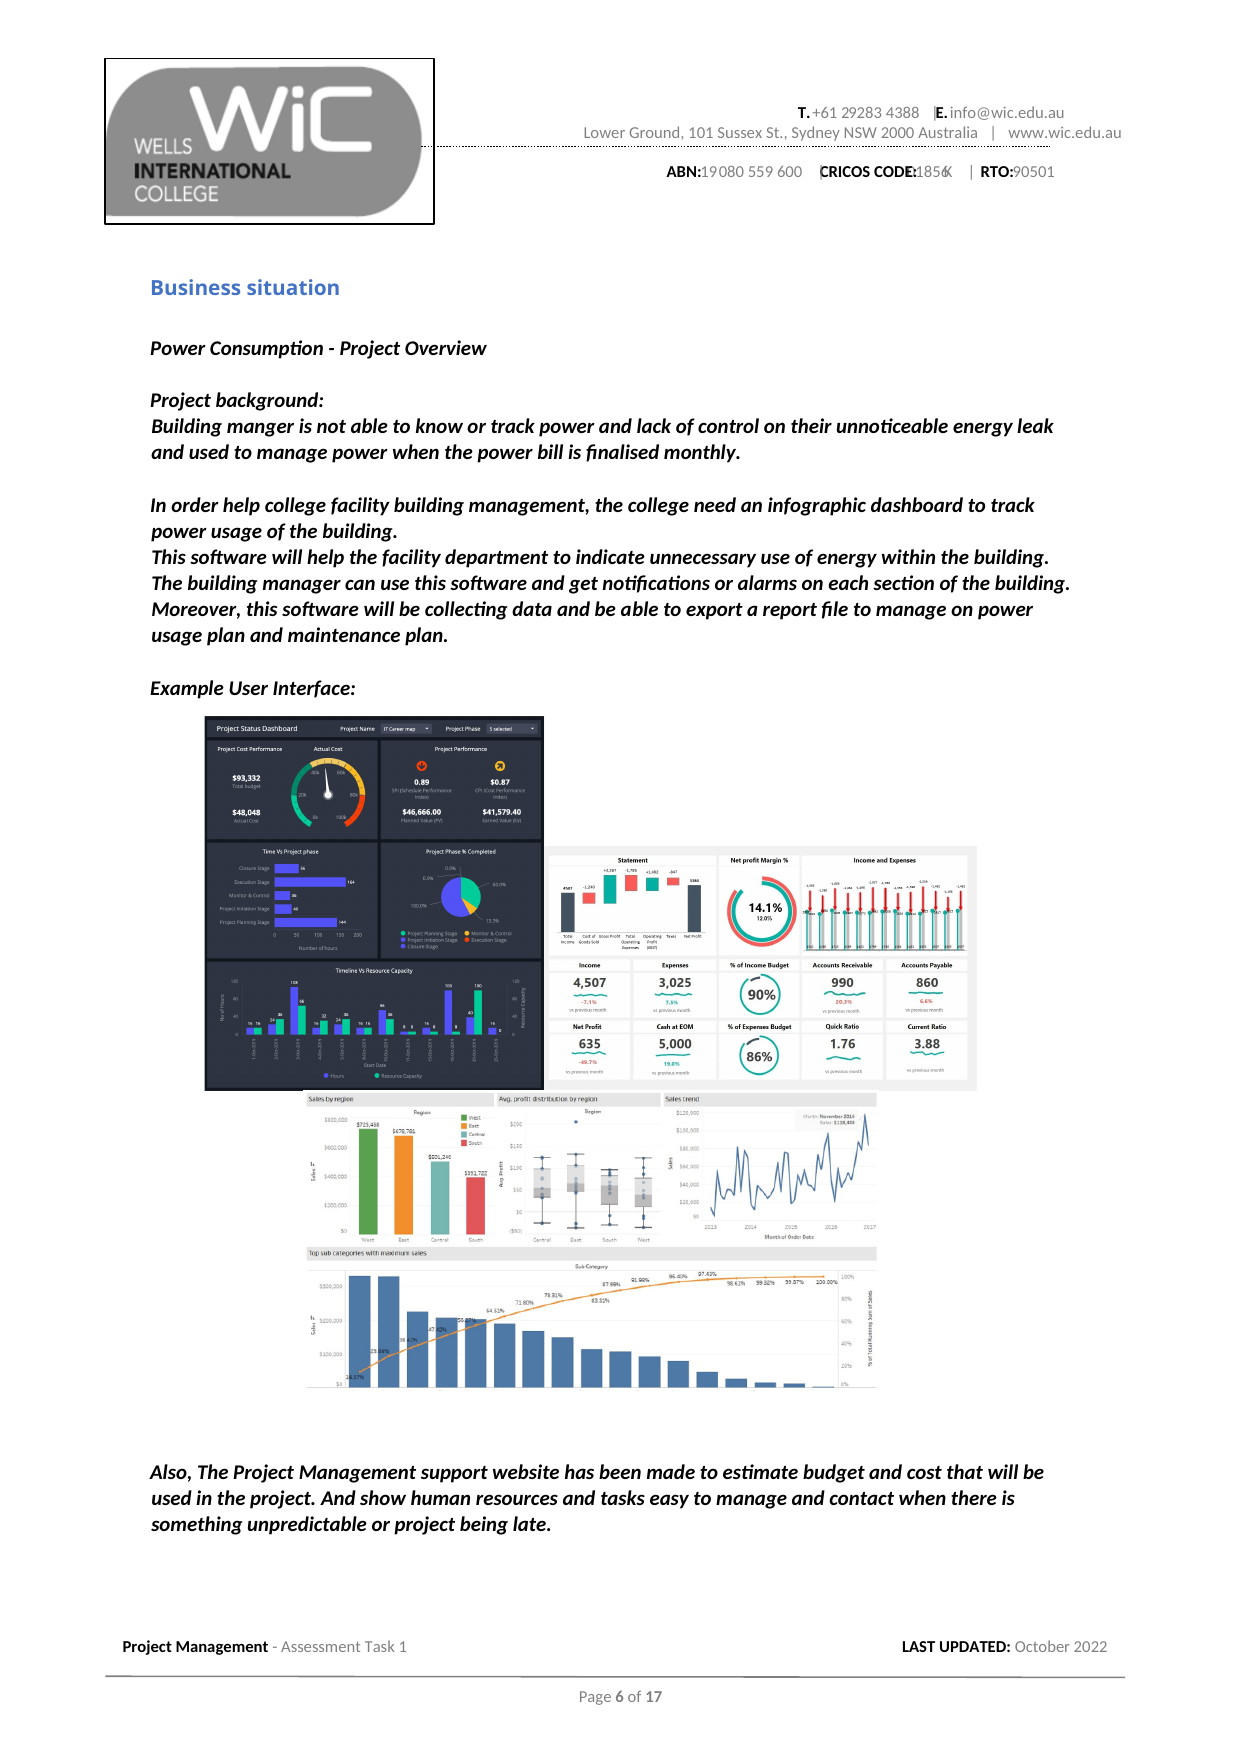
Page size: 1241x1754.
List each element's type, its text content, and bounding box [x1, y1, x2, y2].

text Power Consumption - Project Overview [150, 335, 1088, 360]
text In order help college facility building management, the college need an infographic dashboard to track power usage of the building. This software will help the facility department to indicate unnecessary use of energy within the building. The building manager can use this software and get notifications or alarms on each section of the building. Moreover, this software will be collecting data and be able to export a report file to manage on power usage plan and maintenance plan. [150, 492, 1088, 648]
text Project background: Building manger is not able to know or track power and lack of control on their unnoticeable energy leak and used to manage power when the power bill is finalised monthly. [150, 387, 1088, 465]
subtitle Business situation [150, 273, 1088, 301]
picture [204, 716, 977, 1391]
text Example User Interface: [150, 675, 1088, 700]
picture [106, 59, 433, 223]
text Also, The Project Management support website has been made to estimate budget and cost that will be used in the project. And show human resources and tasks easy to manage and contact when there is something unpredictable or project being late. [150, 1459, 1088, 1537]
